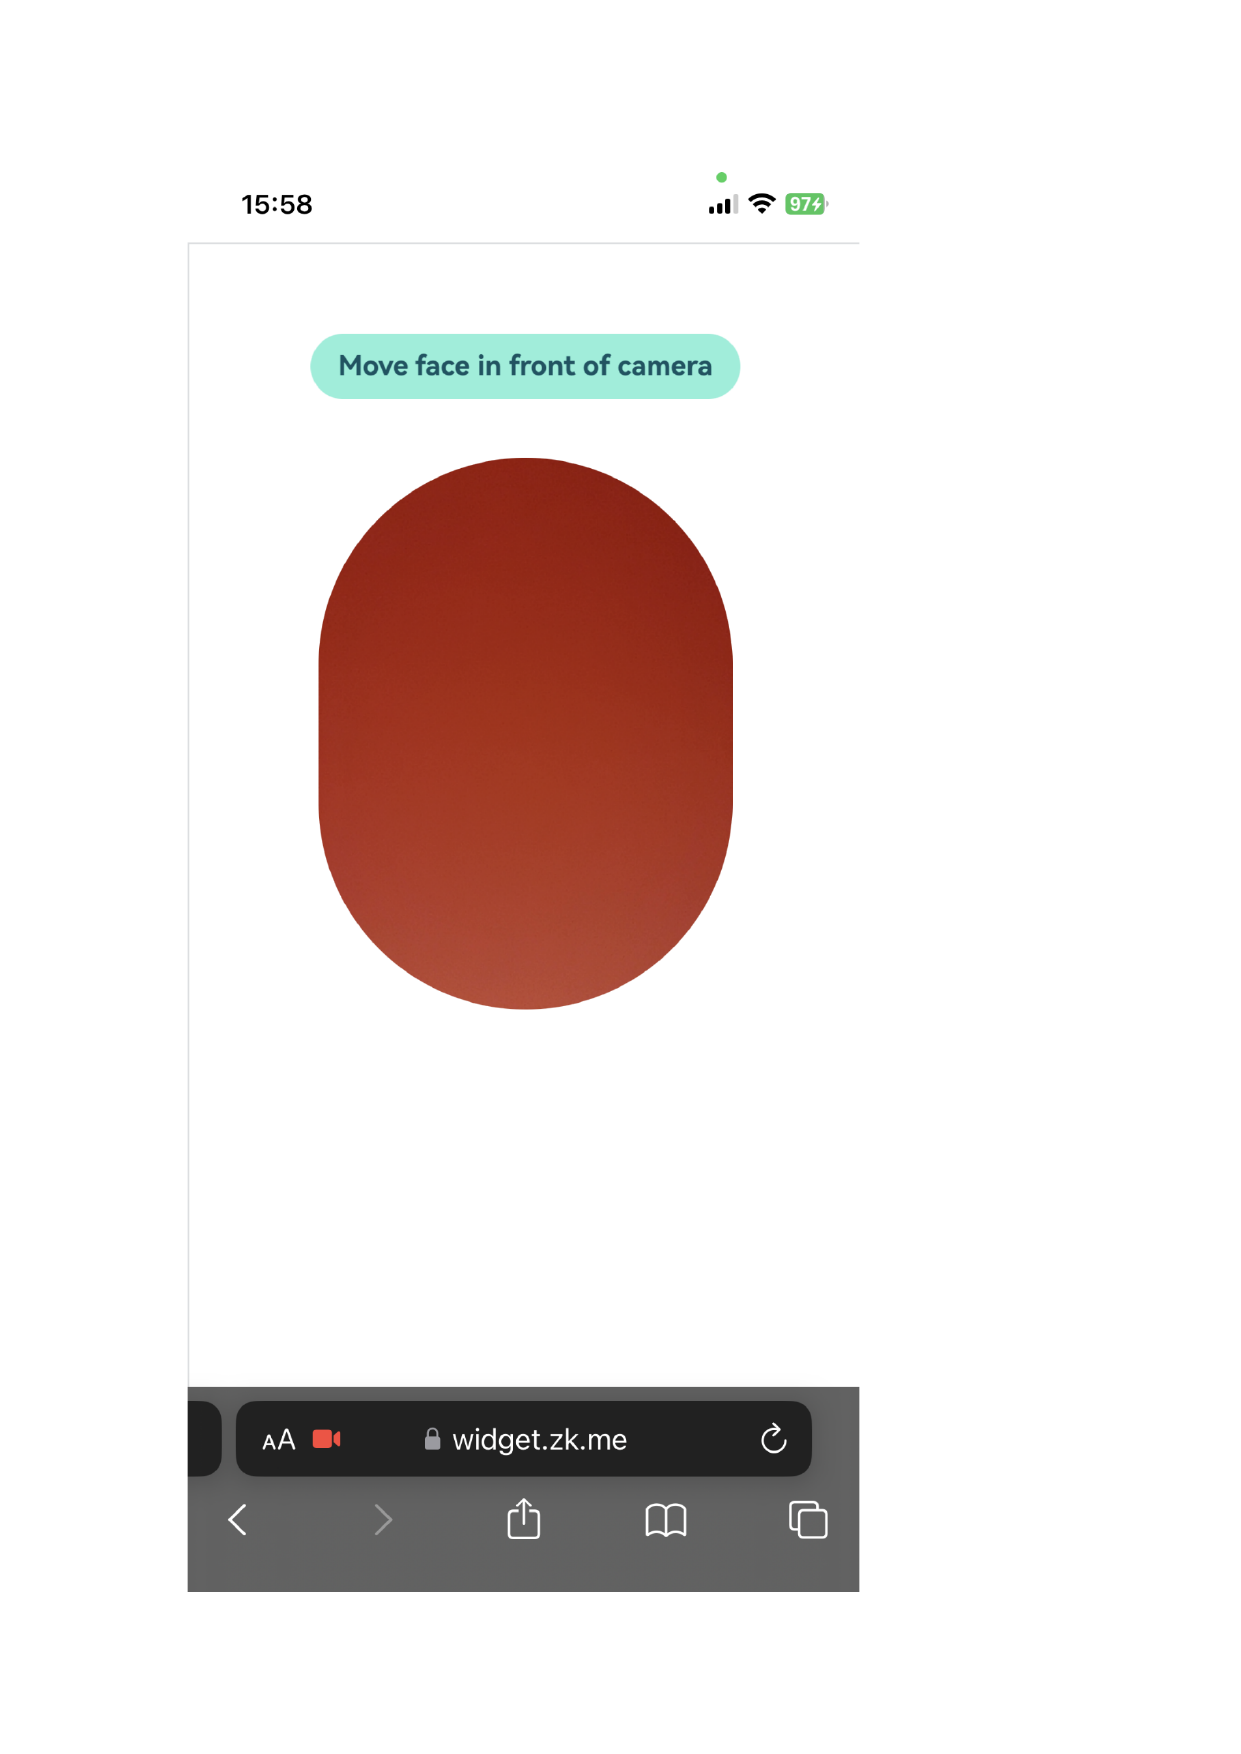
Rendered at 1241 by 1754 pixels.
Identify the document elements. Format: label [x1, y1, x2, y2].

picture [187, 162, 860, 1592]
